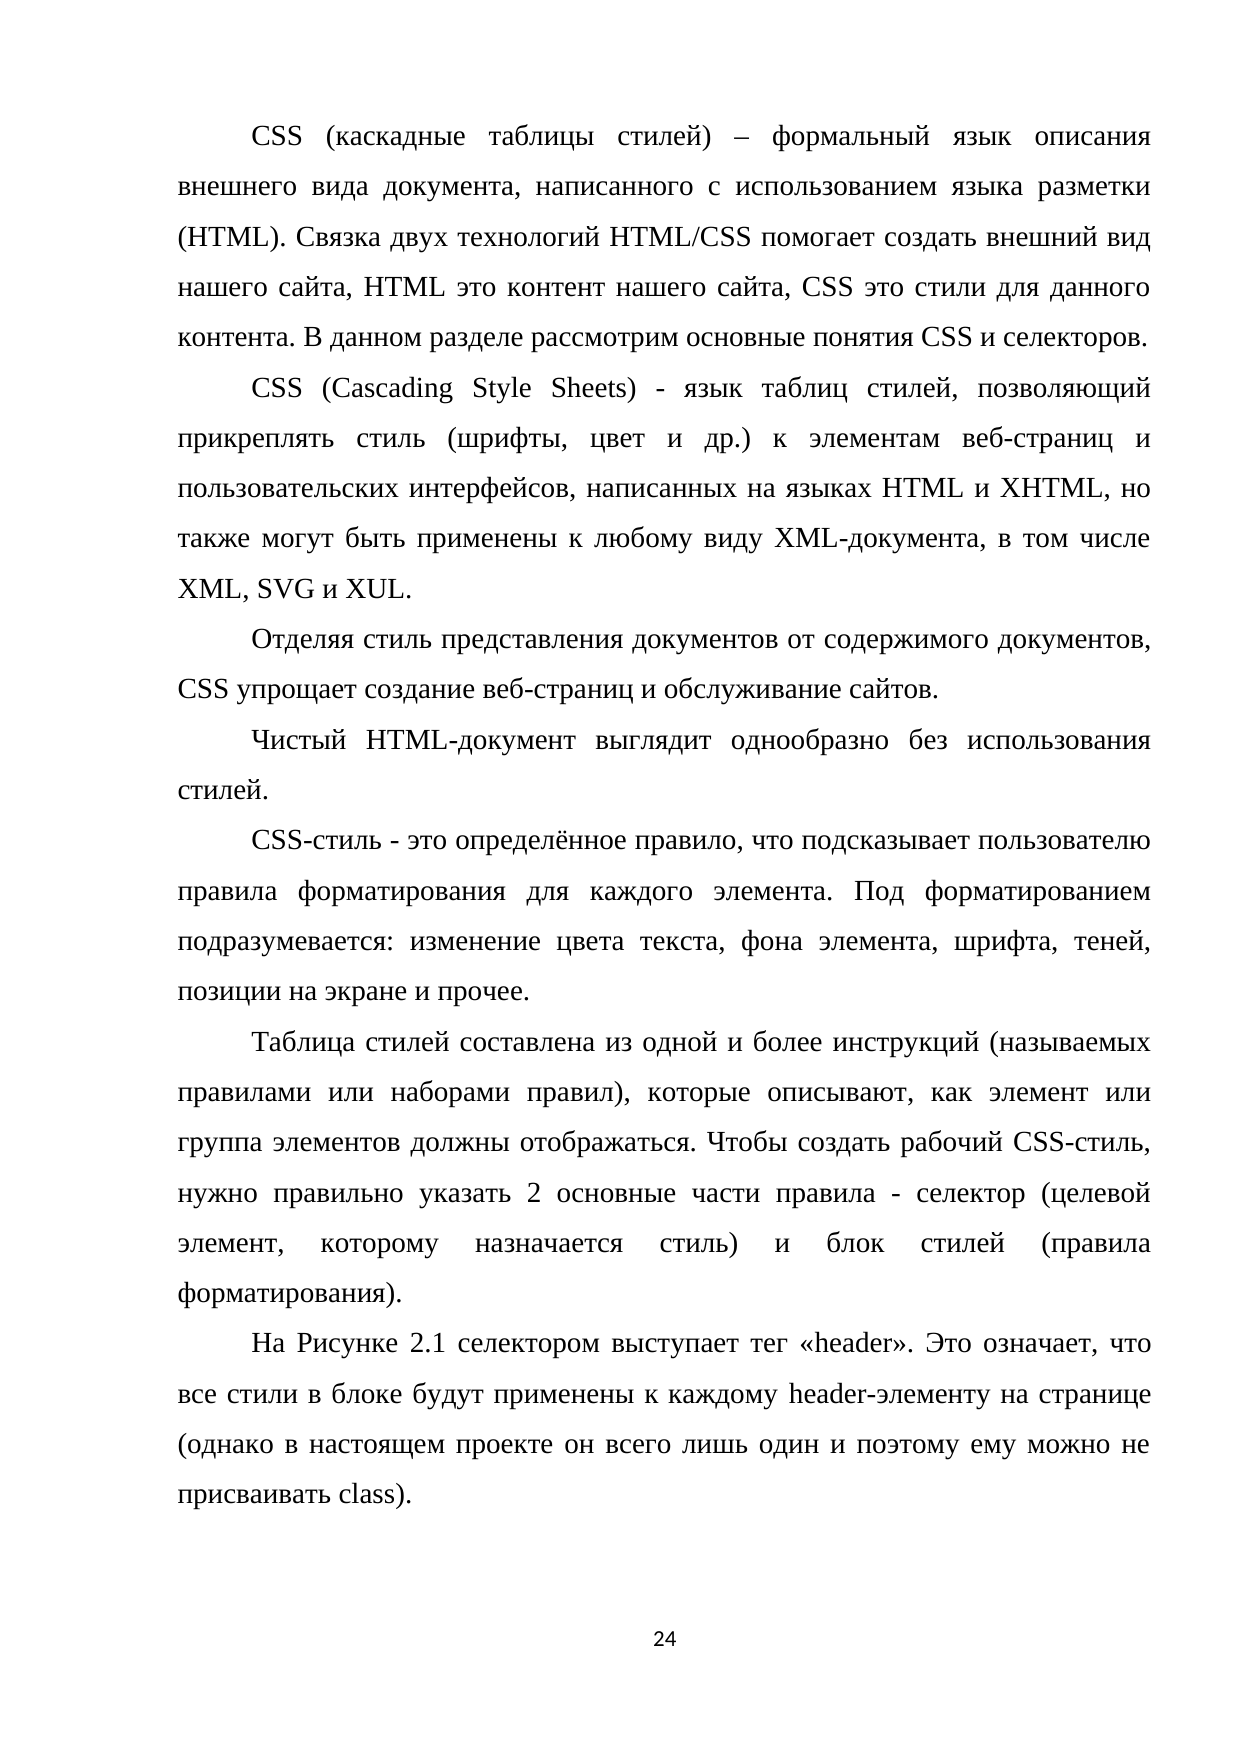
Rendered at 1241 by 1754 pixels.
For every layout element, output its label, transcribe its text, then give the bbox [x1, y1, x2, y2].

text CSS (Cascading Style Sheets) - язык таблиц стилей, позволяющий прикреплять стиль (шрифты, цвет и др.) к элементам веб-страниц и пользовательских интерфейсов, написанных на языках HTML и XHTML, но также могут быть применены к любому виду XML-документа, в том числе XML, SVG и XUL. [177, 370, 1152, 604]
text На Рисунке 2.1 селектором выступает тег «header». Это означает, что все стили в блоке будут применены к каждому header-элементу на странице (однако в настоящем проекте он всего лишь один и поэтому ему можно не присваивать class). [177, 1326, 1152, 1510]
text Отделяя стиль представления документов от содержимого документов, CSS упрощает создание веб-страниц и обслуживание сайтов. [177, 621, 1152, 705]
text Чистый HTML-документ выглядит однообразно без использования стилей. [177, 722, 1152, 806]
text CSS (каскадные таблицы стилей) – формальный язык описания внешнего вида документа, написанного с использованием языка разметки (HTML). Связка двух технологий HTML/CSS помогает создать внешний вид нашего сайта, HTML это контент нашего сайта, CSS это стили для данного контента. В данном разделе рассмотрим основные понятия CSS и селекторов. [177, 118, 1152, 353]
text CSS-стиль - это определённое правило, что подсказывает пользователю правила форматирования для каждого элемента. Под форматированием подразумевается: изменение цвета текста, фона элемента, шрифта, теней, позиции на экране и прочее. [177, 822, 1152, 1007]
text Таблица стилей составлена из одной и более инструкций (называемых правилами или наборами правил), которые описывают, как элемент или группа элементов должны отображаться. Чтобы создать рабочий CSS-стиль, нужно правильно указать 2 основные части правила - селектор (целевой элемент, которому назначается стиль) и блок стилей (правила форматирования). [177, 1024, 1152, 1309]
